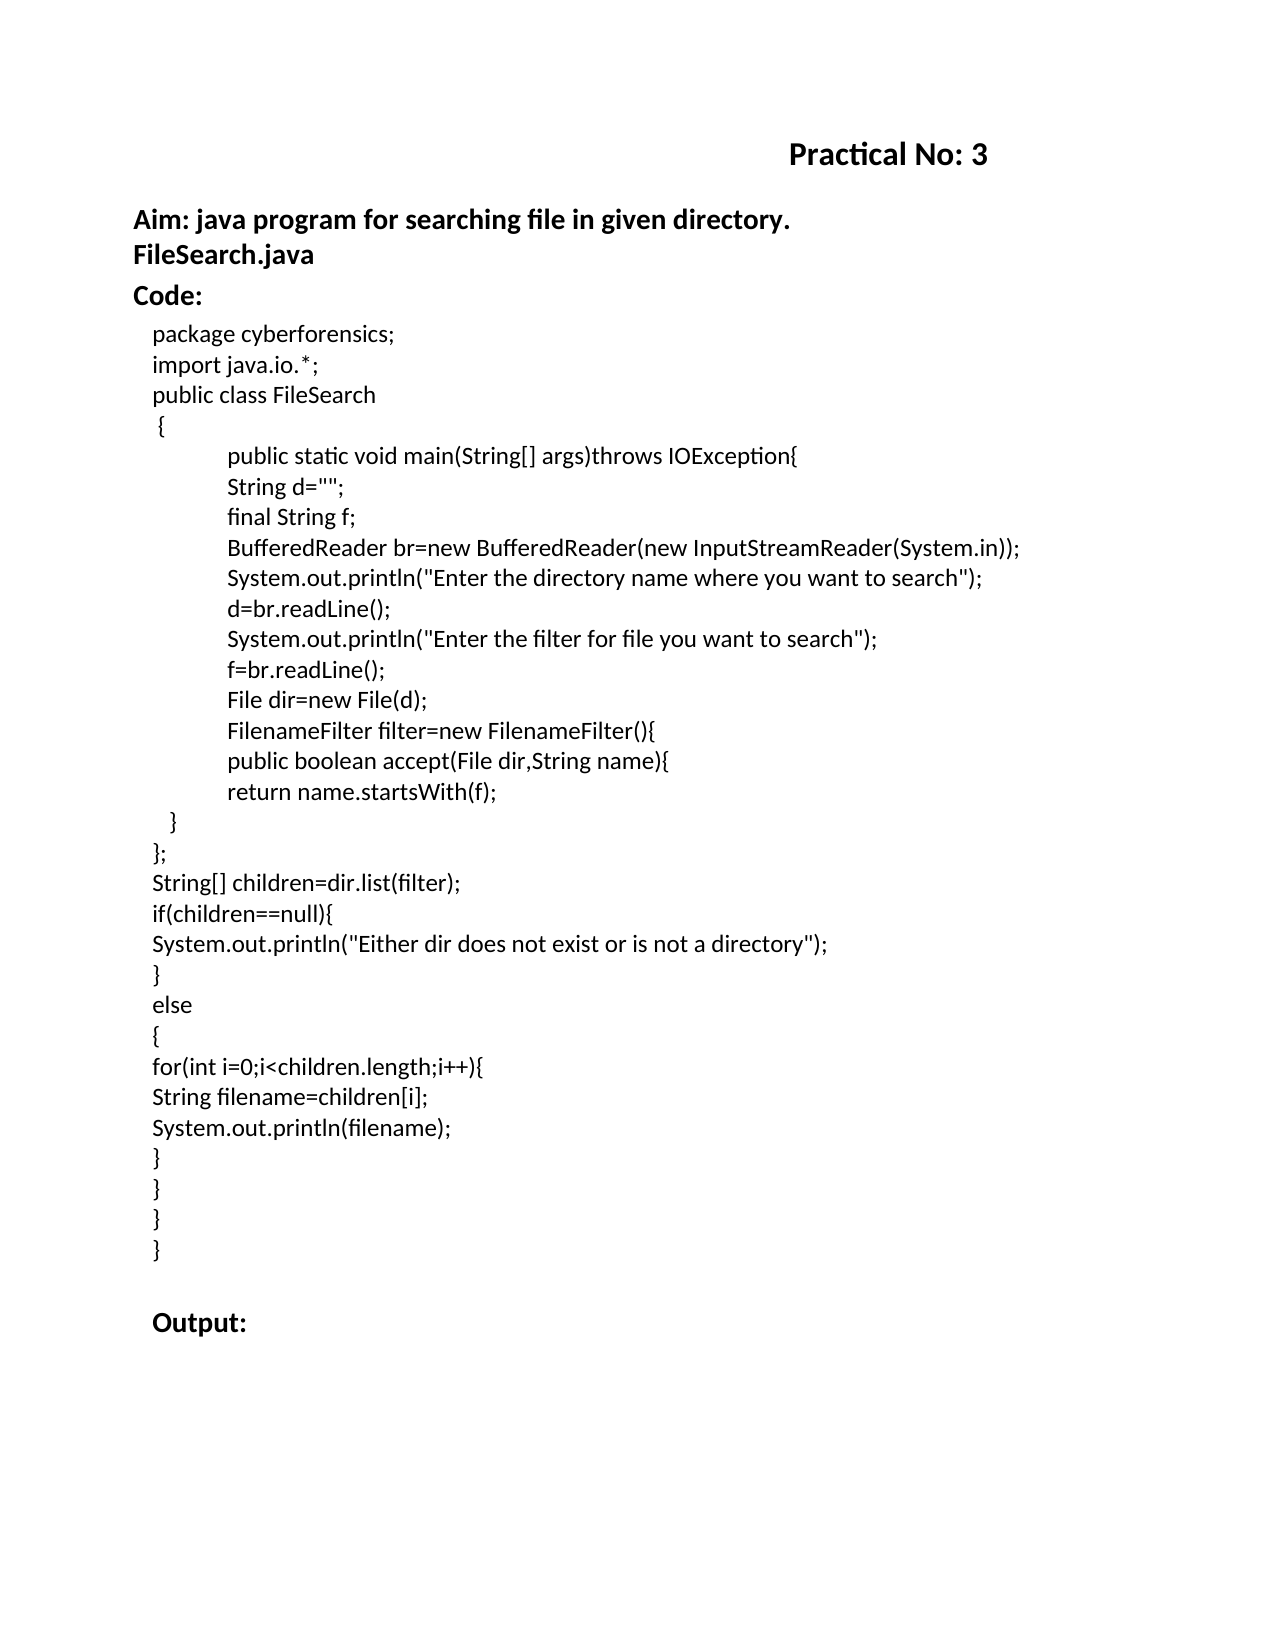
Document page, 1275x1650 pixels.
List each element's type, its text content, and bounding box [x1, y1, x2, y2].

text Aim: java program for searching file in given directory. [133, 201, 1194, 236]
text } [77, 807, 1194, 837]
text BufferedReader br=new BufferedReader(new InputStreamReader(System.in)); [152, 532, 1194, 562]
text }; [77, 837, 1194, 868]
text Output: [133, 1304, 1194, 1339]
text else [77, 990, 1194, 1020]
text FilenameFilter filter=new FilenameFilter(){ [152, 715, 1194, 746]
text f=br.readLine(); [152, 654, 1194, 684]
text public boolean accept(File dir,String name){ [152, 746, 1194, 776]
text File dir=new File(d); [152, 684, 1194, 715]
text System.out.println(filename); [77, 1112, 1194, 1142]
text FileSearch.java Code: [133, 236, 316, 313]
text } [77, 1234, 1194, 1264]
text import java.io.*; [77, 349, 1194, 379]
text final String f; [152, 501, 1194, 532]
text package cyberforensics; [77, 318, 1194, 349]
text String d=""; [152, 471, 1194, 501]
text } [77, 959, 1194, 990]
text for(int i=0;i<children.length;i++){ [77, 1051, 1194, 1081]
text System.out.println("Enter the directory name where you want to search"); [152, 562, 1194, 593]
text d=br.readLine(); [152, 593, 1194, 623]
text } [77, 1142, 1194, 1173]
text return name.startsWith(f); [152, 776, 1194, 807]
text System.out.println("Either dir does not exist or is not a directory"); [77, 929, 1194, 959]
text String filename=children[i]; [77, 1081, 1194, 1112]
text if(children==null){ [77, 898, 1194, 929]
text } [77, 1203, 1194, 1234]
text { [77, 1020, 1194, 1051]
text } [77, 1173, 1194, 1203]
text public class FileSearch [77, 379, 1194, 410]
text String[] children=dir.list(filter); [77, 868, 1194, 898]
text { [77, 410, 1194, 440]
subtitle Practical No: 3 [433, 133, 1194, 174]
text System.out.println("Enter the filter for file you want to search"); [152, 623, 1194, 654]
text public static void main(String[] args)throws IOException{ [77, 440, 1194, 471]
